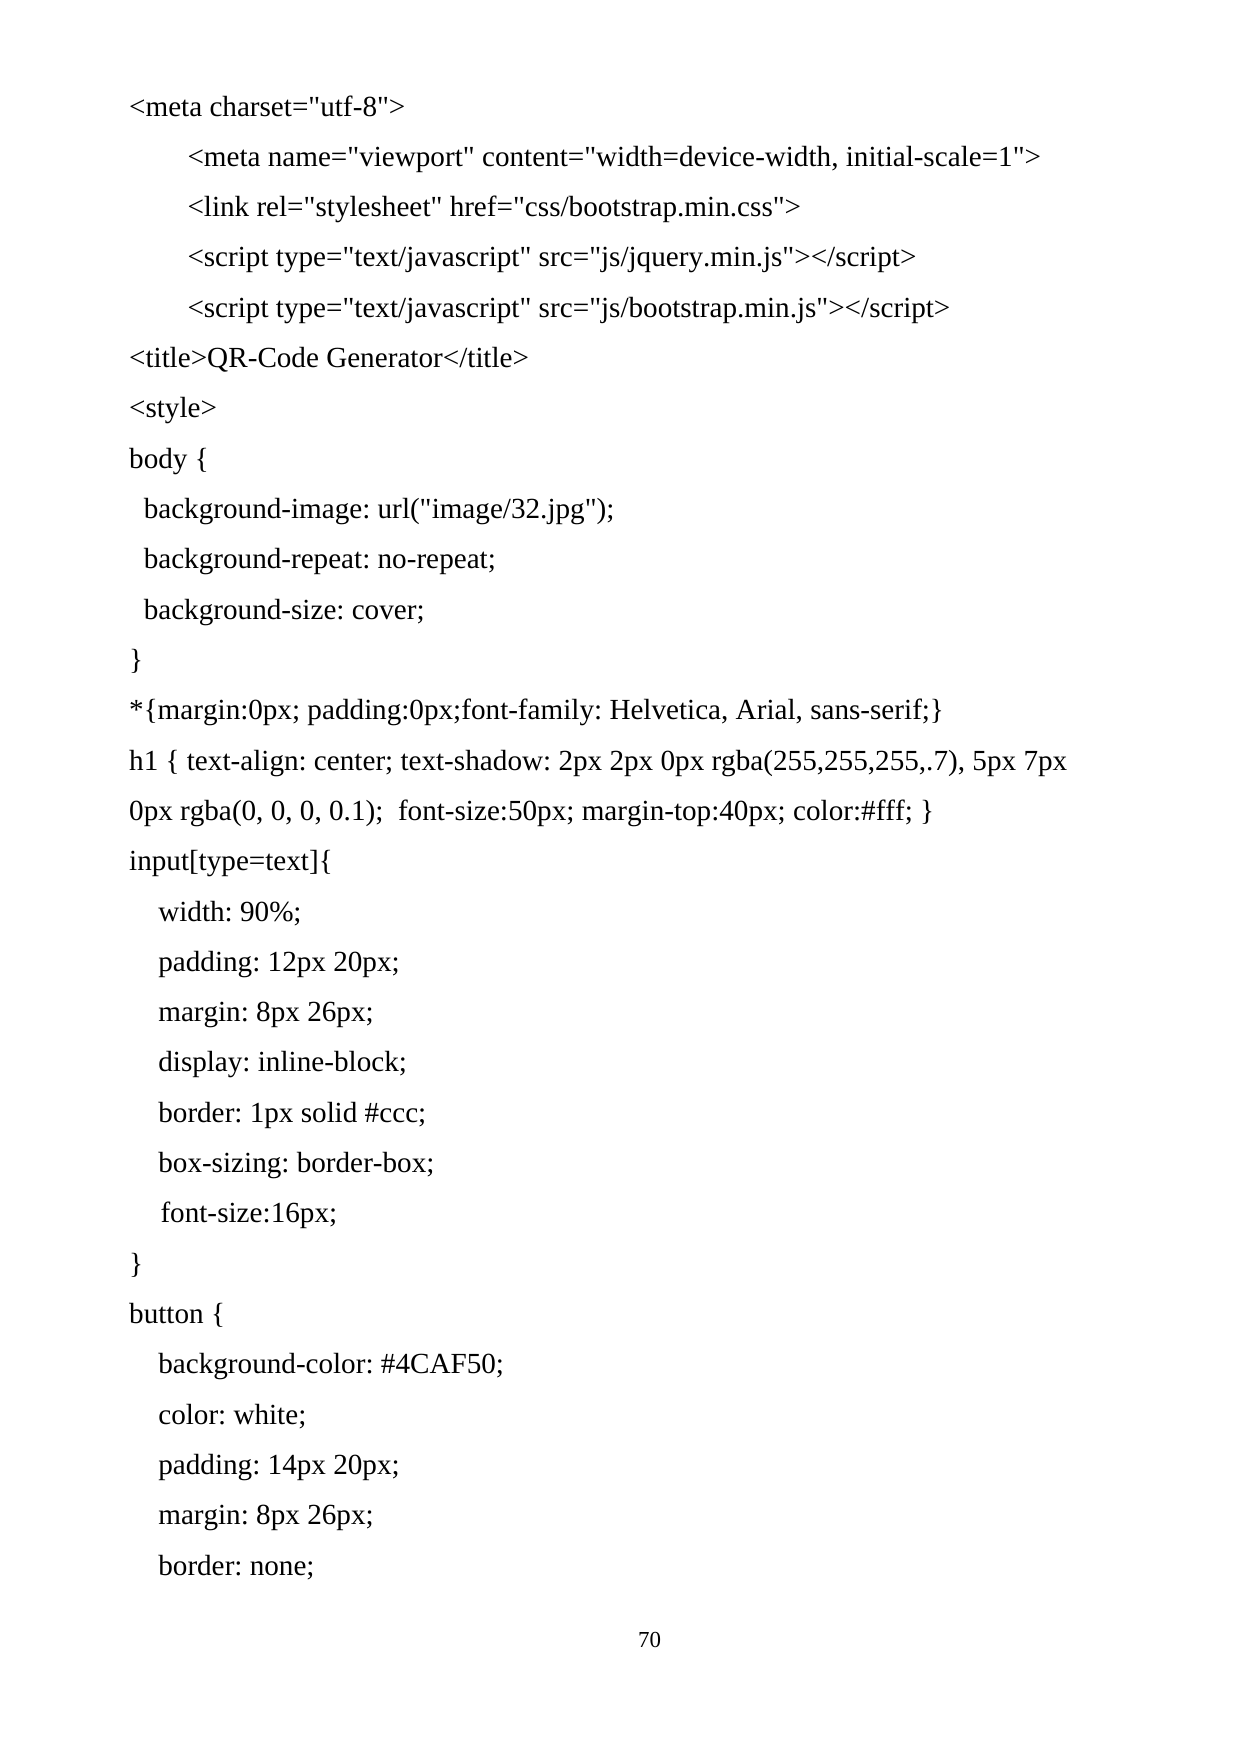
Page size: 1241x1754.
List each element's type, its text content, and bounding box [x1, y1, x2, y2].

text padding: 12px 20px; [129, 944, 1104, 977]
text button { [129, 1296, 1104, 1330]
text border: none; [129, 1548, 1104, 1581]
text margin: 8px 26px; [129, 1497, 1104, 1531]
text h1 { text-align: center; text-shadow: 2px 2px 0px rgba(255,255,255,.7), 5px 7px 0px rgba(0, 0, 0, 0.1); font-size:50px; margin-top:40px; color:#fff; } [129, 743, 1104, 827]
text margin: 8px 26px; [129, 994, 1104, 1028]
text font-size:16px; [129, 1196, 1104, 1229]
text <link rel="stylesheet" href="css/bootstrap.min.css"> [129, 189, 1104, 223]
text box-sizing: border-box; [129, 1145, 1104, 1179]
text } [129, 1246, 1104, 1279]
text <style> [129, 391, 1104, 424]
text <meta charset="utf-8"> [129, 89, 1104, 122]
text <title>QR-Code Generator</title> [129, 340, 1104, 374]
text border: 1px solid #ccc; [129, 1095, 1104, 1128]
text width: 90%; [129, 894, 1104, 927]
text background-image: url("image/32.jpg"); [129, 491, 1104, 525]
text <meta name="viewport" content="width=device-width, initial-scale=1"> [129, 139, 1104, 172]
text background-repeat: no-repeat; [129, 541, 1104, 575]
text background-color: #4CAF50; [129, 1346, 1104, 1380]
text padding: 14px 20px; [129, 1447, 1104, 1481]
text <script type="text/javascript" src="js/jquery.min.js"></script> [129, 239, 1104, 273]
text background-size: cover; [129, 592, 1104, 625]
text input[type=text]{ [129, 843, 1104, 877]
text body { [129, 441, 1104, 474]
text color: white; [129, 1397, 1104, 1430]
text display: inline-block; [129, 1044, 1104, 1078]
text } [129, 642, 1104, 676]
text *{margin:0px; padding:0px;font-family: Helvetica, Arial, sans-serif;} [129, 692, 1104, 726]
text <script type="text/javascript" src="js/bootstrap.min.js"></script> [129, 290, 1104, 323]
